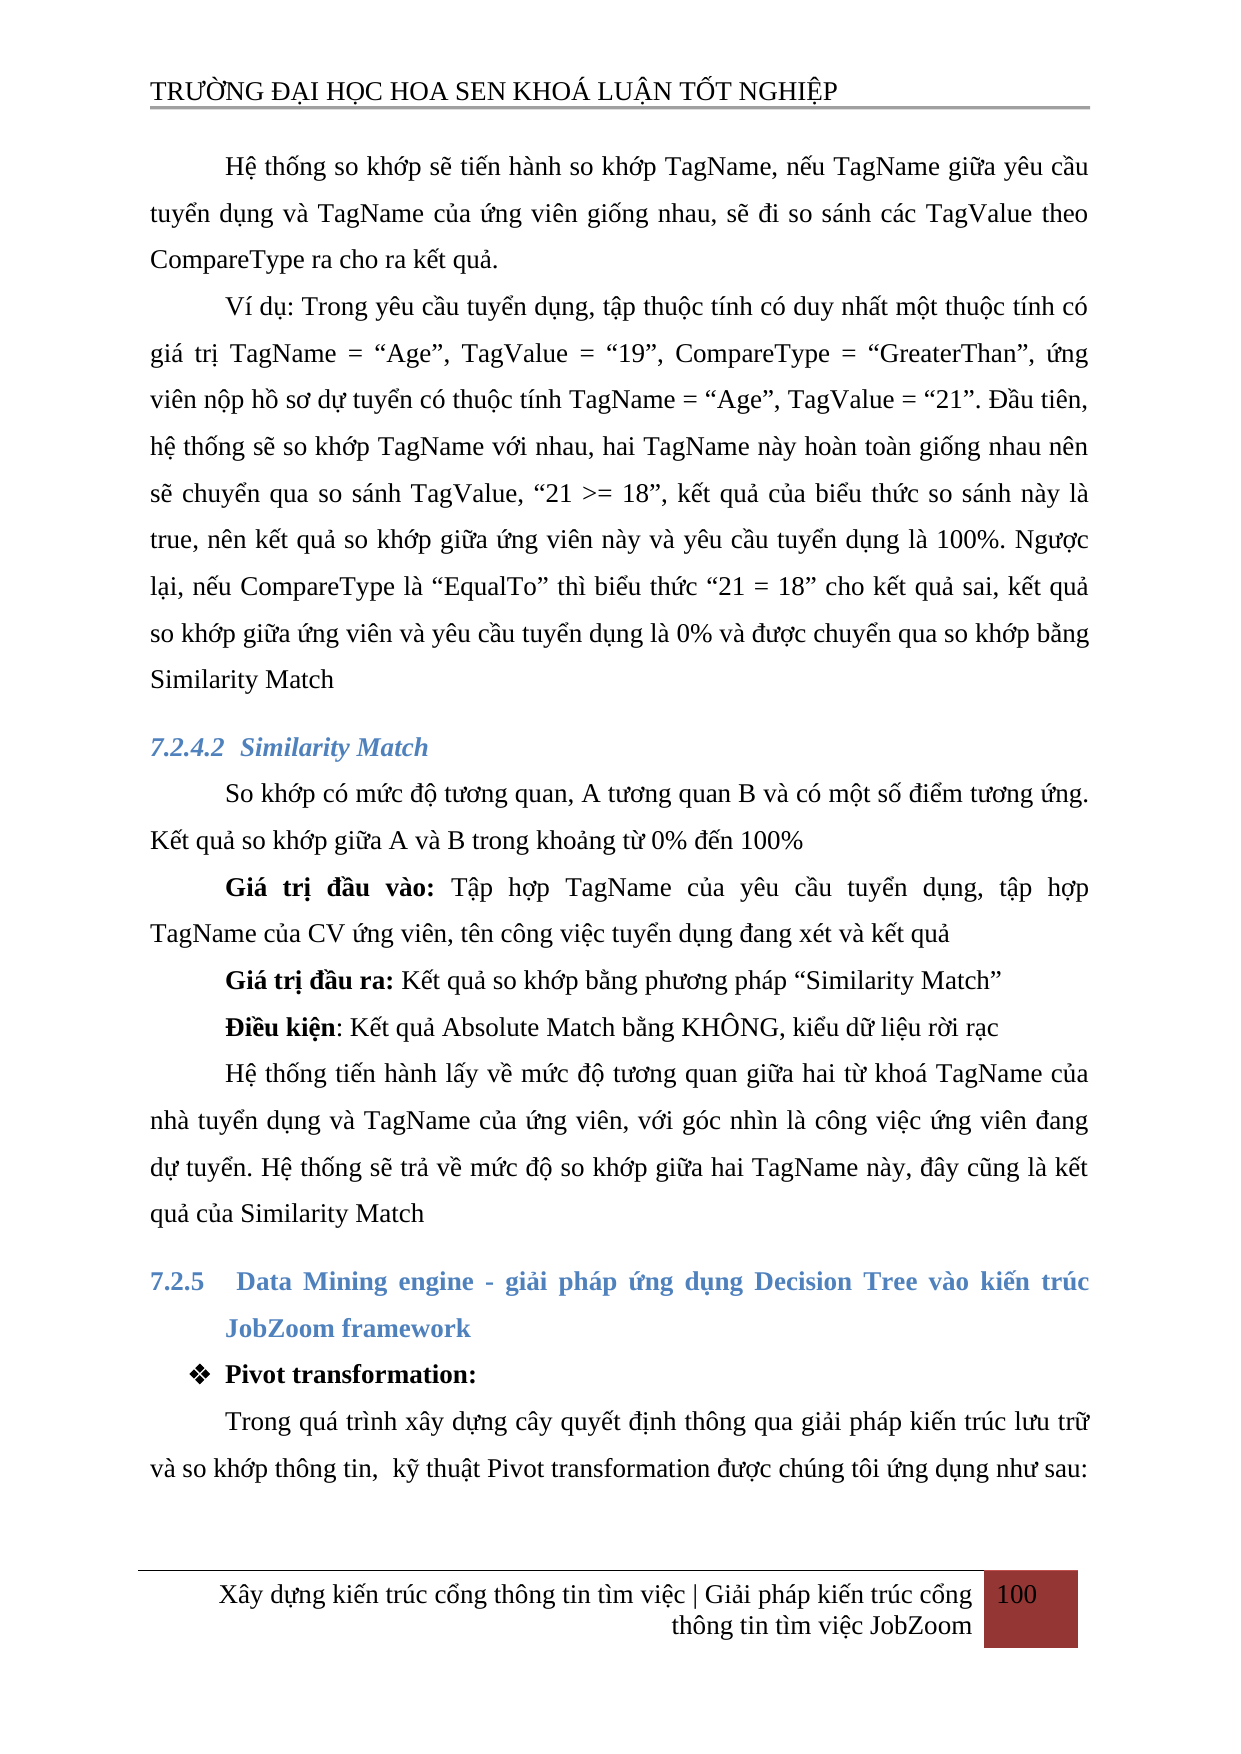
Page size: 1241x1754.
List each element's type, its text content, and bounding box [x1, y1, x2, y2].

subtitle Data Mining engine - giải pháp ứng dụng Decision Tree vào kiến trúc JobZoom framework [150, 1265, 1090, 1343]
text Ví dụ: Trong yêu cầu tuyển dụng, tập thuộc tính có duy nhất một thuộc tính có giá trị TagName = “Age”, TagValue = “19”, CompareType = “GreaterThan”, ứng viên nộp hồ sơ dự tuyển có thuộc tính TagName = “Age”, TagValue = “21”. Đầu tiên, hệ thống sẽ so khớp TagName với nhau, hai TagName này hoàn toàn giống nhau nên sẽ chuyển qua so sánh TagValue, “21 >= 18”, kết quả của biểu thức so sánh này là true, nên kết quả so khớp giữa ứng viên này và yêu cầu tuyển dụng là 100%. Ngược lại, nếu CompareType là “EqualTo” thì biểu thức “21 = 18” cho kết quả sai, kết quả so khớp giữa ứng viên và yêu cầu tuyển dụng là 0% và được chuyển qua so khớp bằng Similarity Match [150, 290, 1090, 694]
text Hệ thống so khớp sẽ tiến hành so khớp TagName, nếu TagName giữa yêu cầu tuyển dụng và TagName của ứng viên giống nhau, sẽ đi so sánh các TagValue theo CompareType ra cho ra kết quả. [150, 150, 1090, 274]
text Trong quá trình xây dựng cây quyết định thông qua giải pháp kiến trúc lưu trữ và so khớp thông tin, kỹ thuật Pivot transformation được chúng tôi ứng dụng như sau: [150, 1405, 1090, 1483]
text Giá trị đầu ra: Kết quả so khớp bằng phương pháp “Similarity Match” [150, 964, 1090, 995]
list Hệ thống tiến hành lấy về mức độ tương quan giữa hai từ khoá TagName của nhà tuyển dụng và TagName của ứng viên, với góc nhìn là công việc ứng viên đang dự tuyển. Hệ thống sẽ trả về mức độ so khớp giữa hai TagName này, đây cũng là kết quả của Similarity Match [150, 1057, 1090, 1229]
subtitle Similarity Match [150, 731, 1090, 762]
text So khớp có mức độ tương quan, A tương quan B và có một số điểm tương ứng. Kết quả so khớp giữa A và B trong khoảng từ 0% đến 100% [150, 777, 1090, 855]
text Giá trị đầu vào: Tập hợp TagName của yêu cầu tuyển dụng, tập hợp TagName của CV ứng viên, tên công việc tuyển dụng đang xét và kết quả [150, 871, 1090, 949]
list Điều kiện: Kết quả Absolute Match bằng KHÔNG, kiểu dữ liệu rời rạc [150, 1011, 1090, 1042]
list Pivot transformation: [187, 1358, 1090, 1389]
